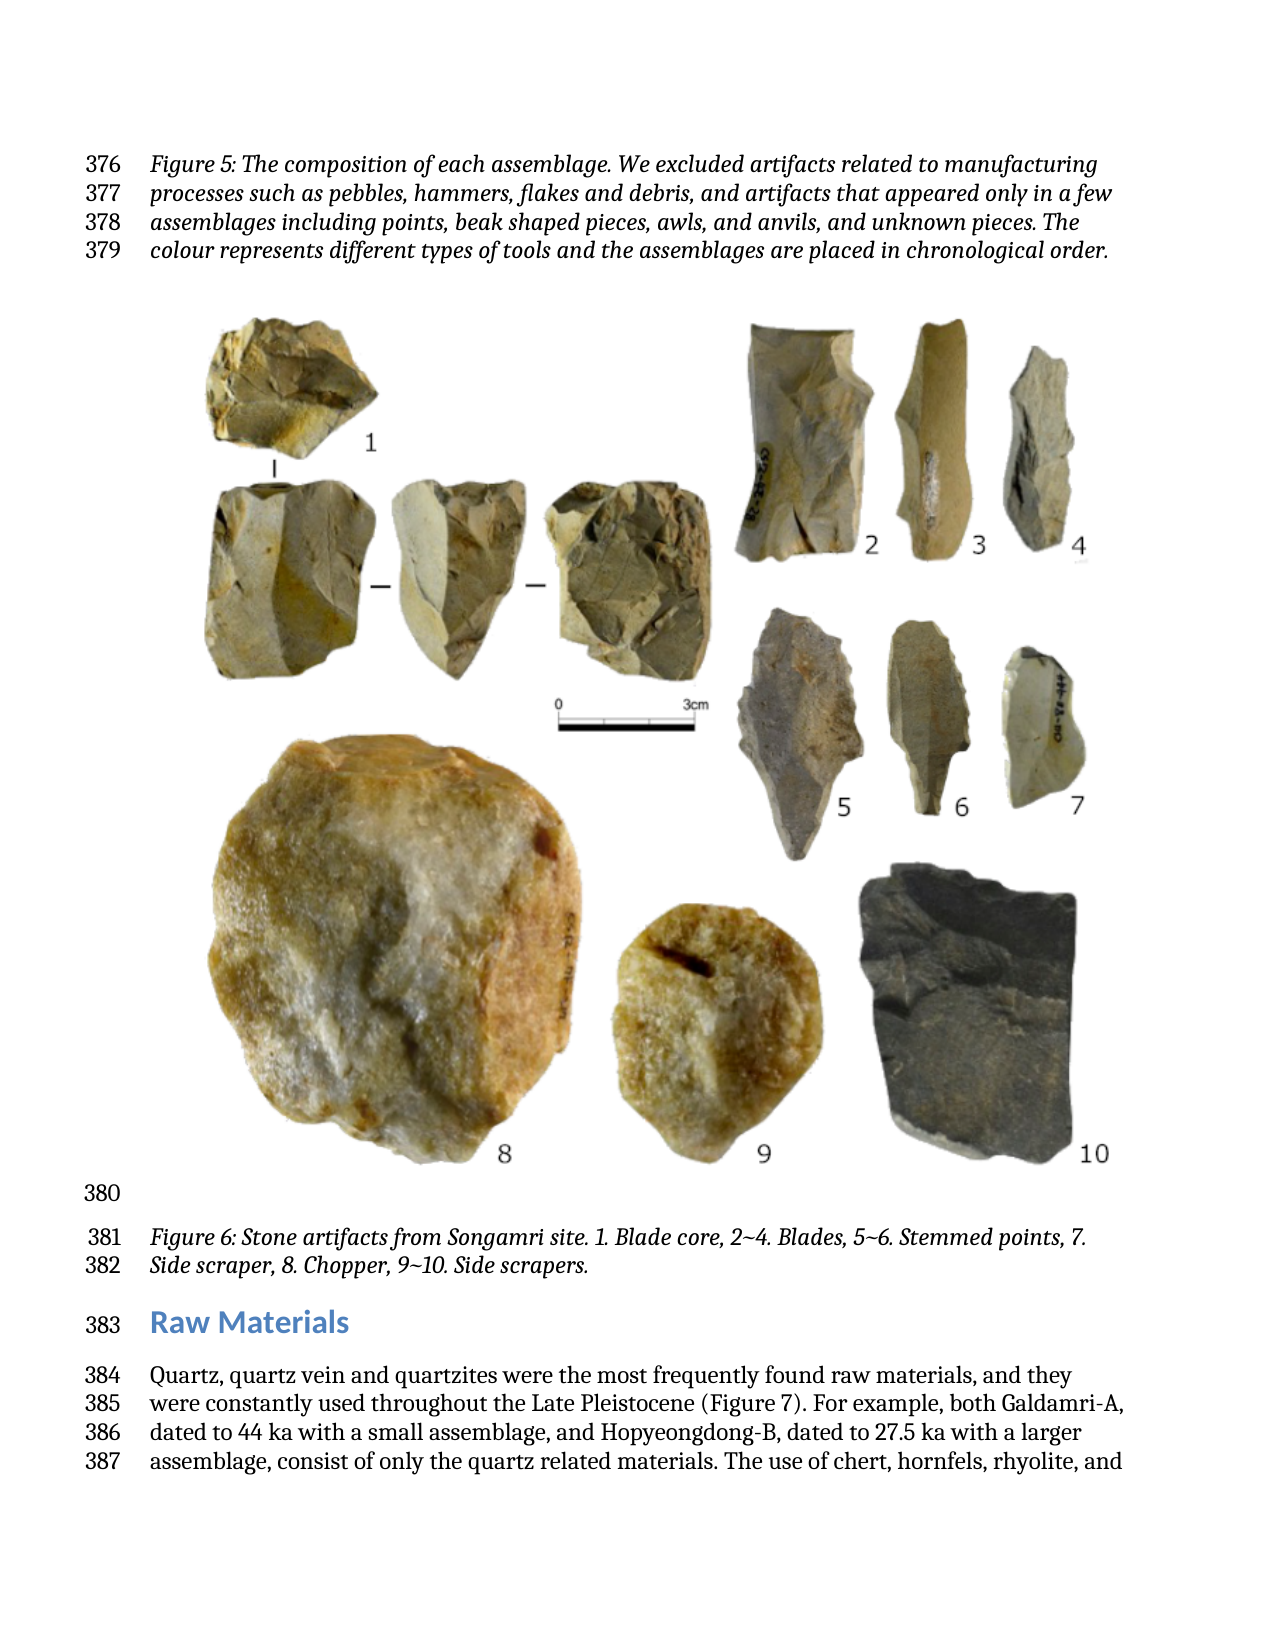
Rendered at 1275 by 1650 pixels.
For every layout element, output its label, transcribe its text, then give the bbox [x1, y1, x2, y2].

text Figure 5: The composition of each assemblage. We excluded artifacts related to manufacturing processes such as pebbles, hammers, flakes and debris, and artifacts that appeared only in a few assemblages including points, beak shaped pieces, awls, and anvils, and unknown pieces. The colour represents different types of tools and the assemblages are placed in chronological order. [150, 150, 1125, 265]
picture [168, 277, 1144, 1202]
text Figure 6: Stone artifacts from Songamri site. 1. Blade core, 2~4. Blades, 5~6. Stemmed points, 7. Side scraper, 8. Chopper, 9~10. Side scrapers. [150, 1223, 1125, 1280]
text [150, 1361, 1125, 1476]
subtitle Raw Materials [150, 1301, 1125, 1342]
